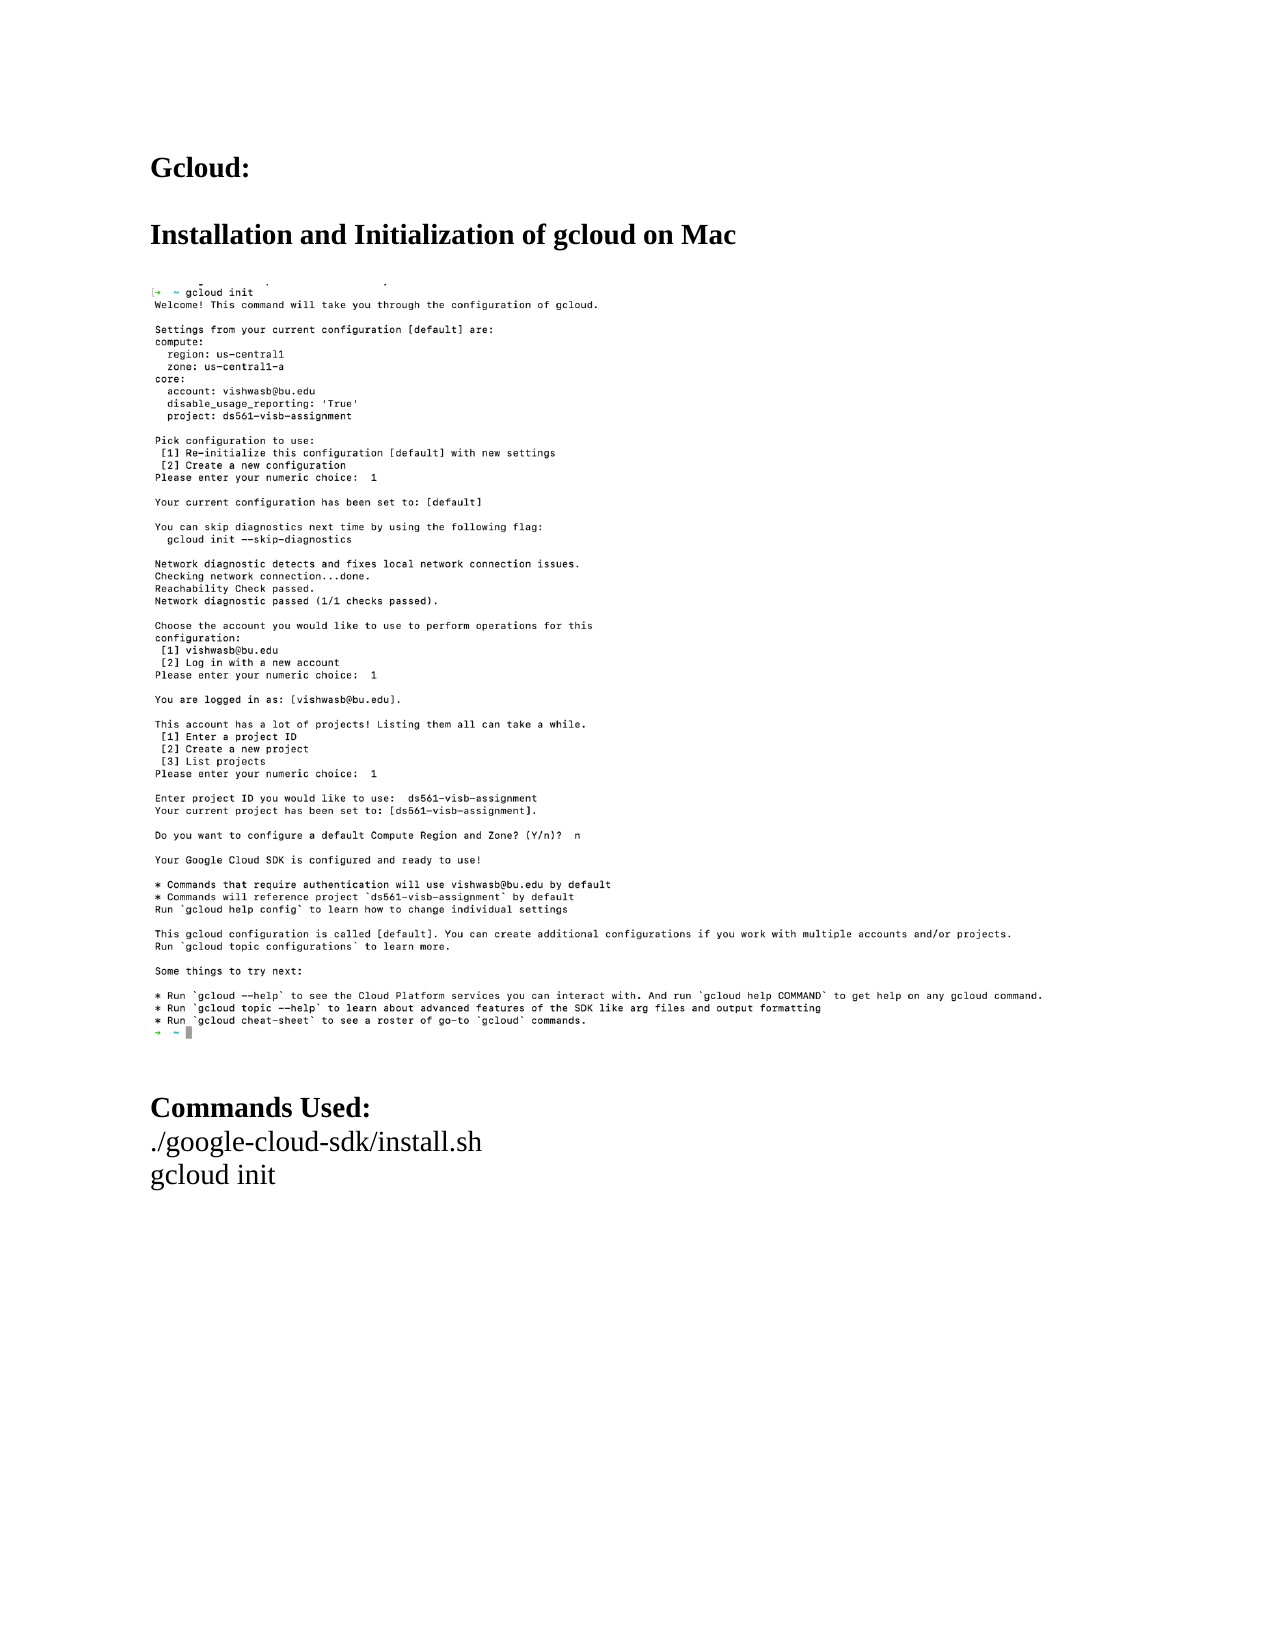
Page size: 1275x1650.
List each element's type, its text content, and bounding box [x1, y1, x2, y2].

text Installation and Initialization of gcloud on Mac [150, 217, 1125, 251]
text gcloud init [150, 1157, 1125, 1191]
picture [150, 284, 1125, 1057]
text Gcloud: [150, 150, 1125, 183]
text Commands Used: ./google-cloud-sdk/install.sh [150, 1090, 1125, 1157]
